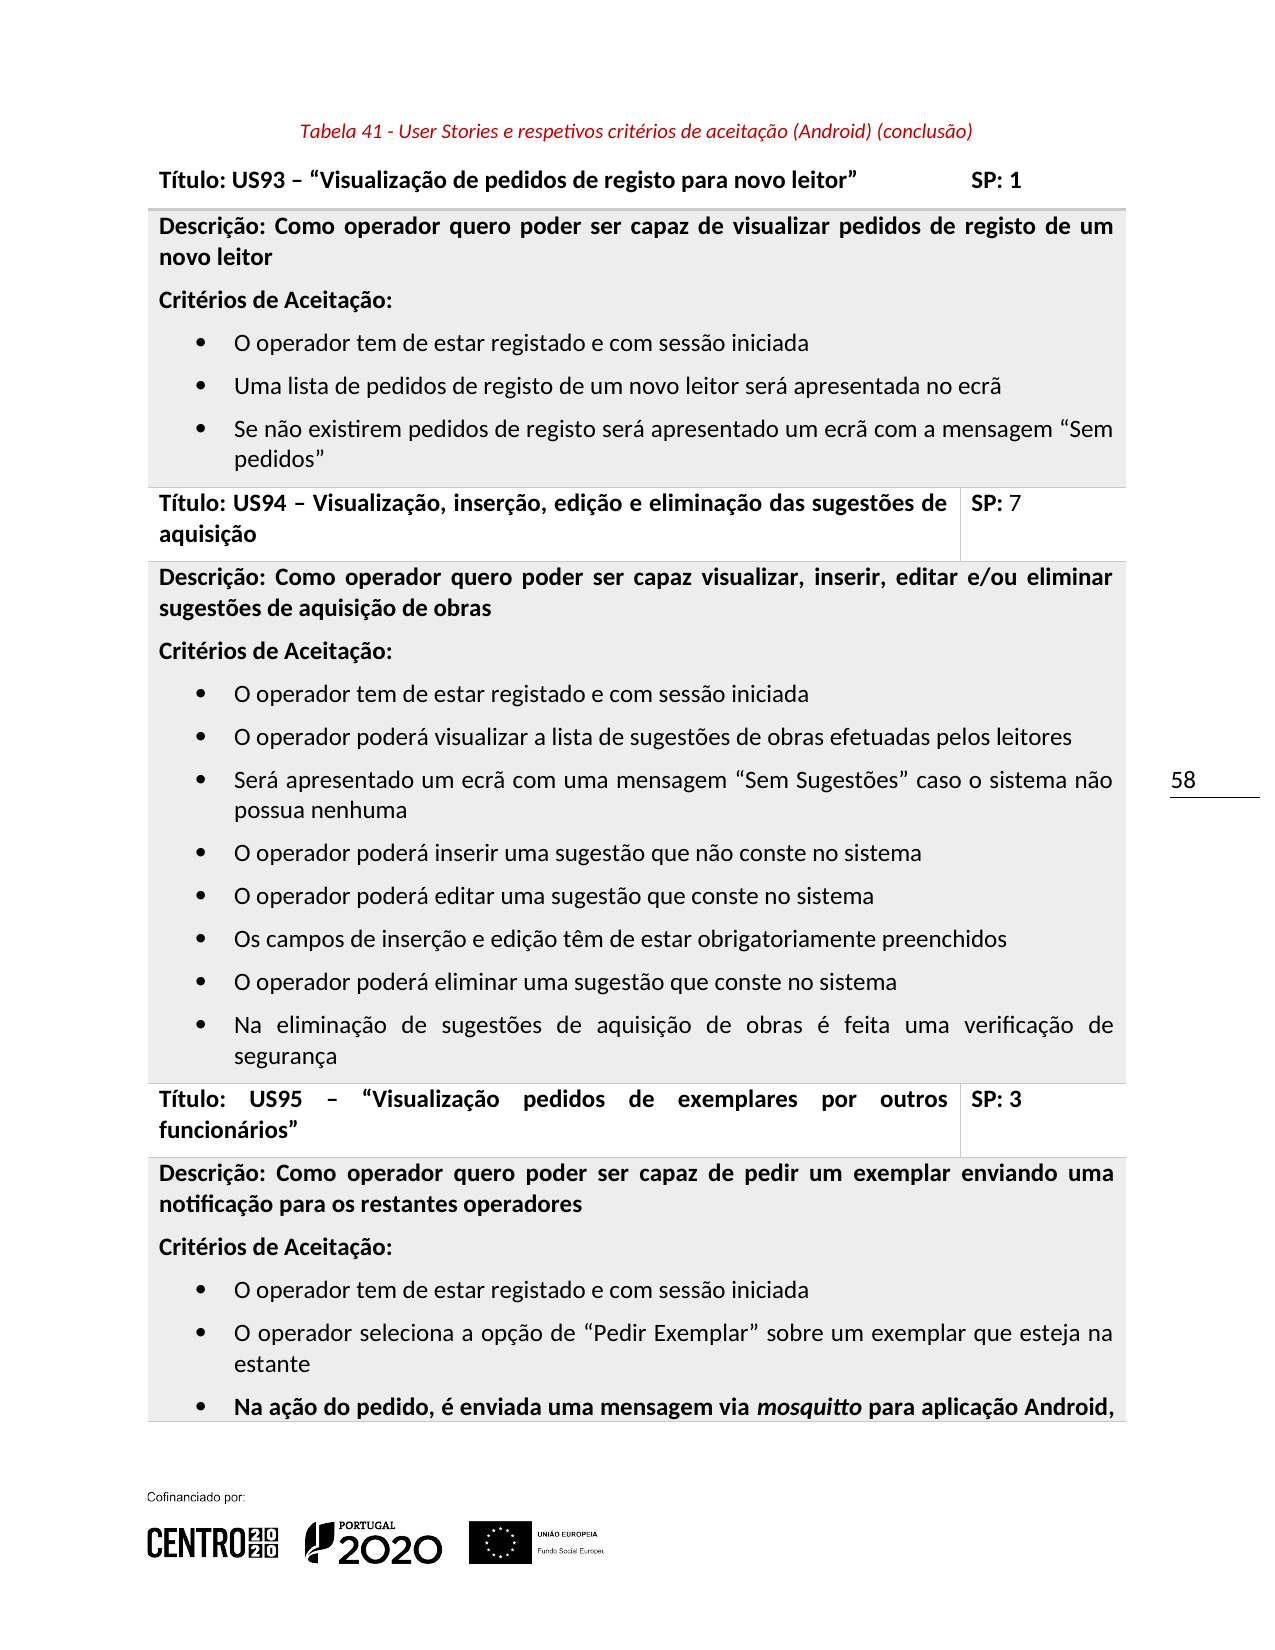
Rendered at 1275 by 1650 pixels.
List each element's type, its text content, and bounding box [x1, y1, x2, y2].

table_cell Título: US94 – Visualização, inserção, edição e eliminação das sugestões de aquisição [148, 488, 960, 561]
picture [147, 1492, 605, 1564]
text Tabela 41 - User Stories e respetivos critérios de aceitação (Android) (conclusão) [148, 118, 1127, 143]
table_header SP: 1 [960, 164, 1126, 207]
table_header Título: US93 – “Visualização de pedidos de registo para novo leitor” [148, 164, 960, 207]
table_cell SP: 7 [961, 488, 1126, 561]
table_cell Descrição: Como operador quero poder ser capaz de visualizar pedidos de registo de um novo leitor Critérios de Aceitação: O operador tem de estar registado e com sessão iniciada Uma lista de pedidos de registo de um novo leitor será apresentada no ecrã Se não existirem pedidos de registo será apresentado um ecrã com a mensagem “Sem pedidos” [148, 211, 1126, 487]
table_cell Título: US95 – “Visualização pedidos de exemplares por outros funcionários” [148, 1084, 960, 1157]
table_cell SP: 3 [961, 1084, 1126, 1157]
table_cell Descrição: Como operador quero poder ser capaz visualizar, inserir, editar e/ou eliminar sugestões de aquisição de obras Critérios de Aceitação: O operador tem de estar registado e com sessão iniciada O operador poderá visualizar a lista de sugestões de obras efetuadas pelos leitores Será apresentado um ecrã com uma mensagem “Sem Sugestões” caso o sistema não possua nenhuma O operador poderá inserir uma sugestão que não conste no sistema O operador poderá editar uma sugestão que conste no sistema Os campos de inserção e edição têm de estar obrigatoriamente preenchidos O operador poderá eliminar uma sugestão que conste no sistema Na eliminação de sugestões de aquisição de obras é feita uma verificação de segurança [148, 562, 1126, 1083]
